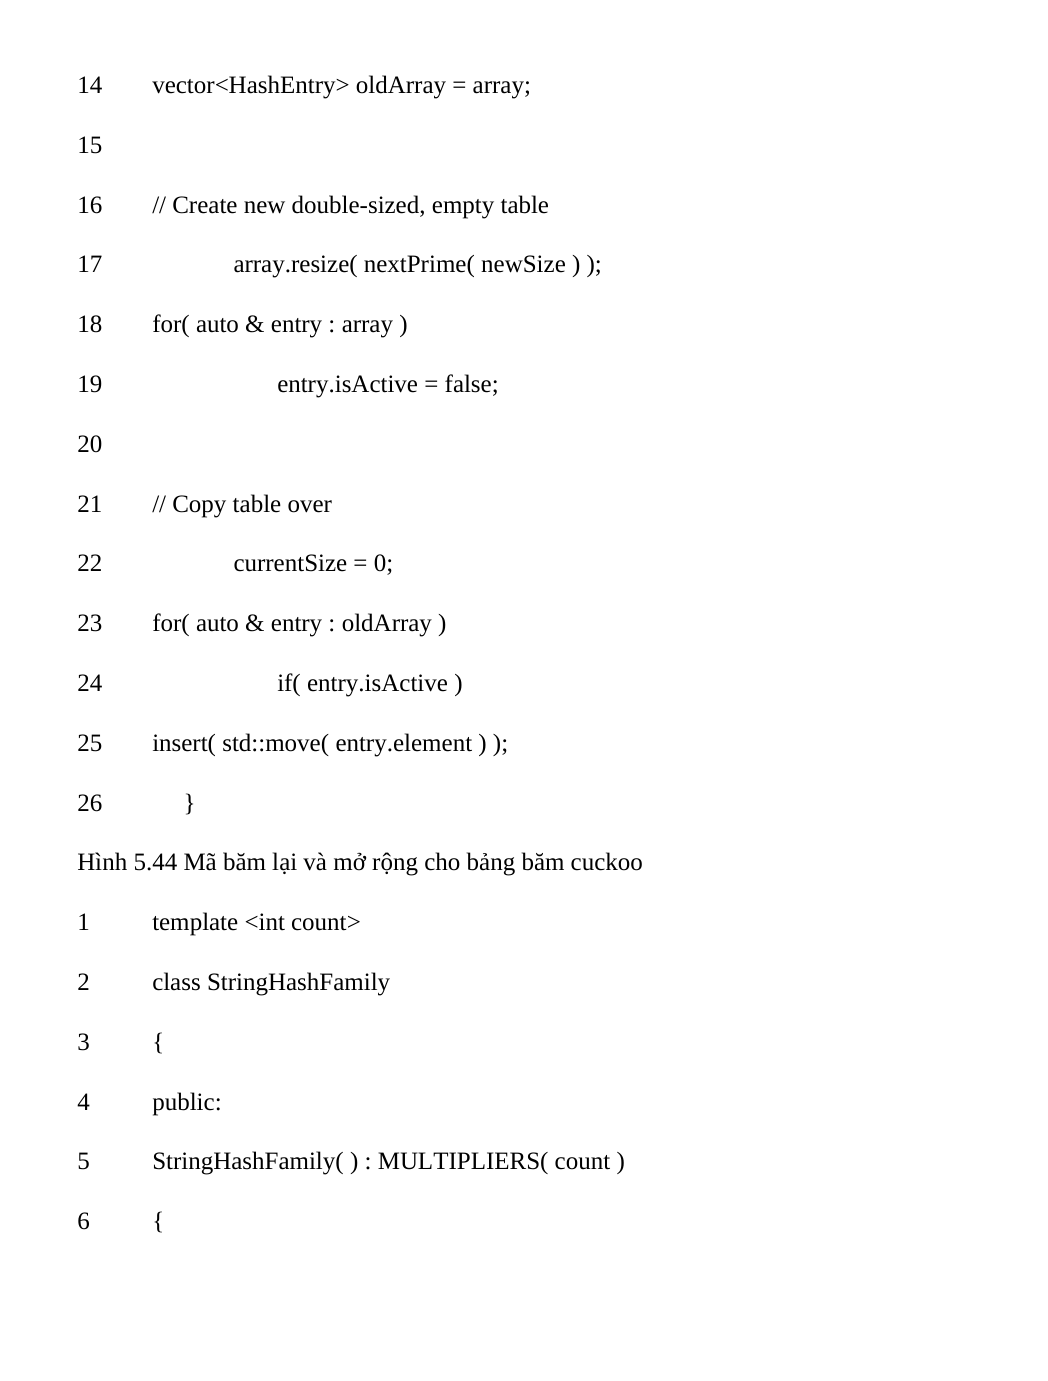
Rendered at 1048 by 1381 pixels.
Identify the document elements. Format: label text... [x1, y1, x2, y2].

text 17 array.resize( nextPrime( newSize ) ); [77, 249, 972, 278]
text 22 currentSize = 0; [77, 548, 972, 577]
text 23 for( auto & entry : oldArray ) [77, 608, 972, 637]
text 24 if( entry.isActive ) [77, 668, 972, 697]
text 18 for( auto & entry : array ) [77, 309, 972, 338]
text 5 StringHashFamily( ) : MULTIPLIERS( count ) [77, 1146, 972, 1175]
text 25 insert( std::move( entry.element ) ); [77, 728, 972, 757]
text 4 public: [77, 1087, 972, 1115]
text 3 { [77, 1027, 972, 1056]
text 15 [77, 130, 972, 159]
text 19 entry.isActive = false; [77, 369, 972, 398]
text 16 // Create new double-sized, empty table [77, 190, 972, 218]
text 1 template <int count> [77, 907, 972, 936]
text 20 [77, 429, 972, 458]
text 26 } [77, 788, 972, 816]
text 14 vector<HashEntry> oldArray = array; [77, 70, 972, 99]
text 21 // Copy table over [77, 489, 972, 517]
text 6 { [77, 1206, 972, 1235]
text 2 class StringHashFamily [77, 967, 972, 996]
text Hình 5.44 Mã băm lại và mở rộng cho bảng băm cuckoo [77, 847, 972, 876]
